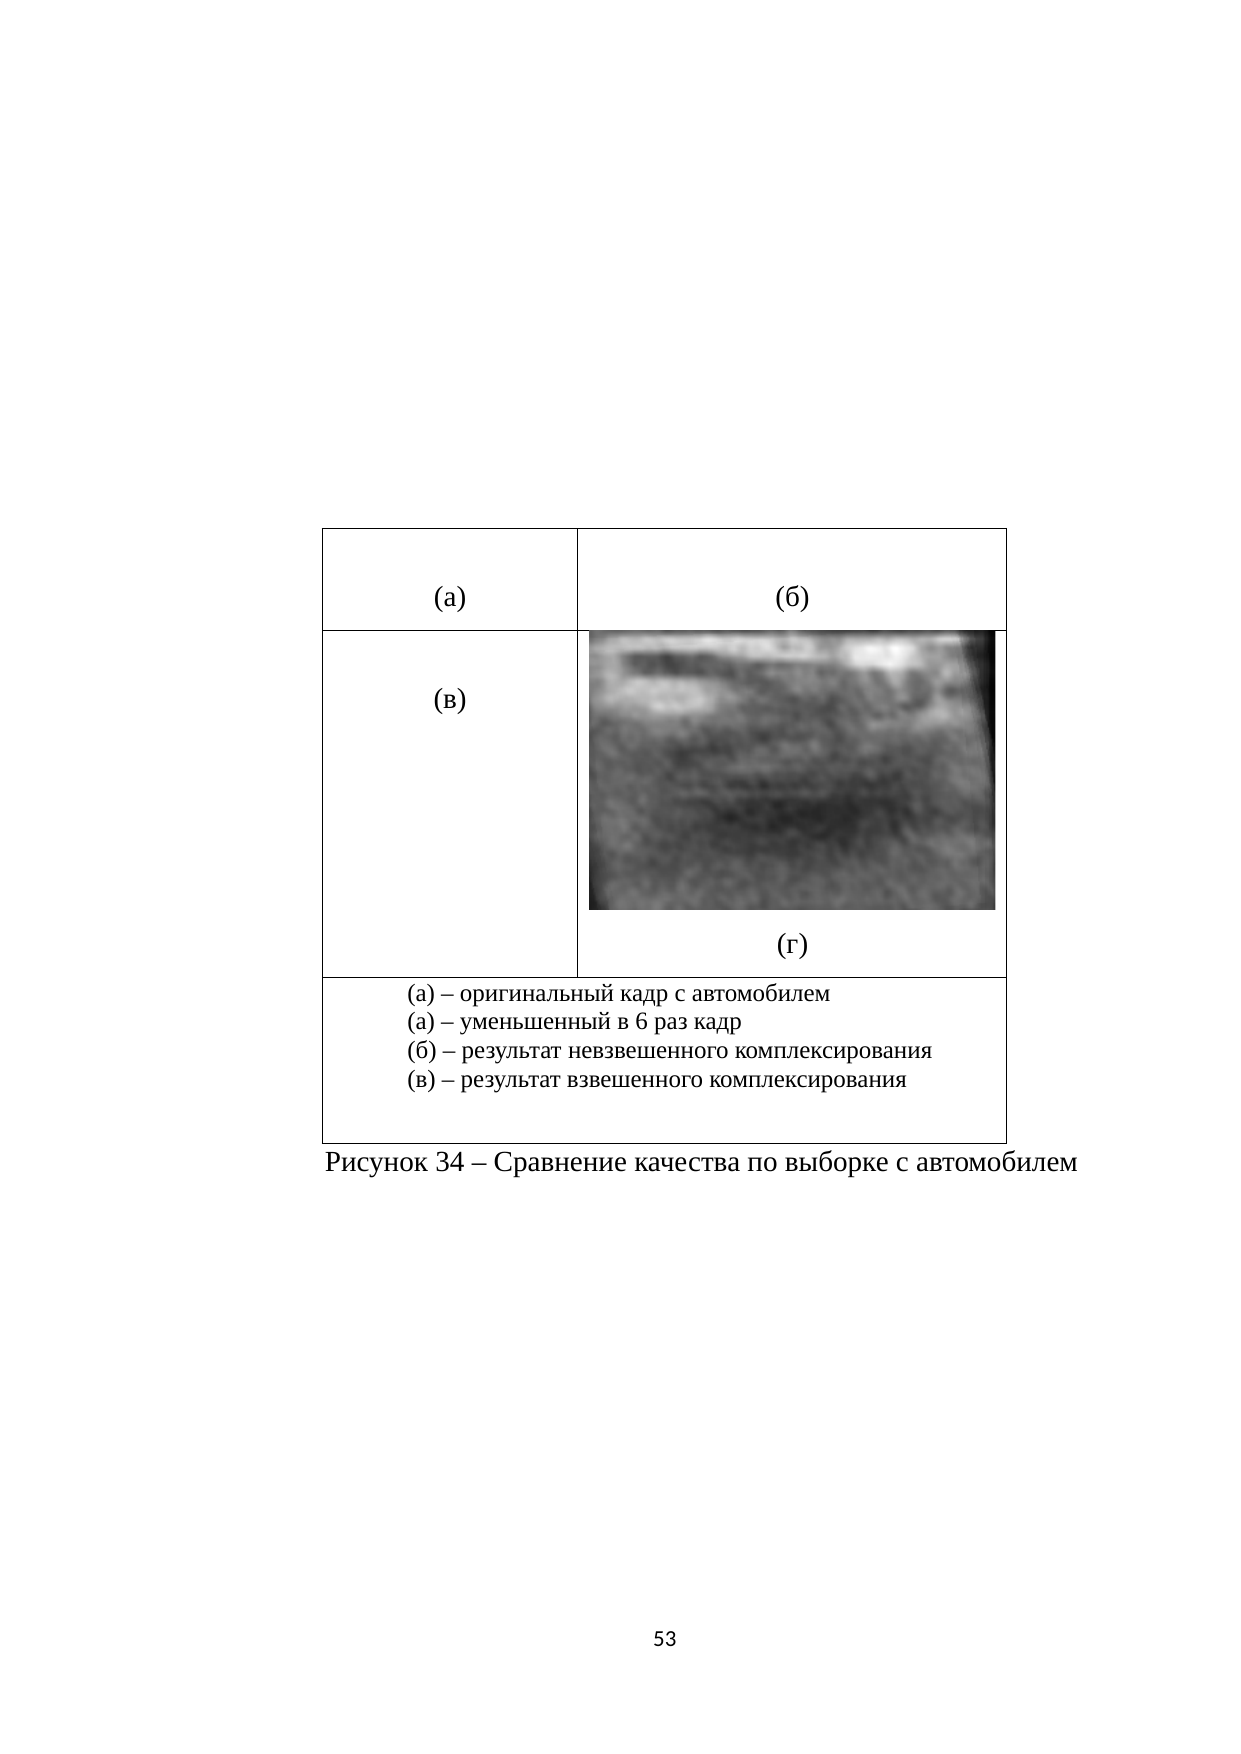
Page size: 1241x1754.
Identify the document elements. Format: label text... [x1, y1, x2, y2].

table_cell (а) – оригинальный кадр с автомобилем (а) – уменьшенный в 6 раз кадр (б) – результат невзвешенного комплексирования (в) – результат взвешенного комплексирования [323, 978, 1006, 1143]
picture [589, 630, 996, 910]
table_header (а) [323, 529, 577, 629]
text Рисунок 34 – Сравнение качества по выборке с автомобилем [177, 1144, 1152, 1177]
table_cell (г) [578, 631, 1006, 977]
table_cell (в) [323, 631, 577, 977]
table_header (б) [578, 529, 1006, 629]
